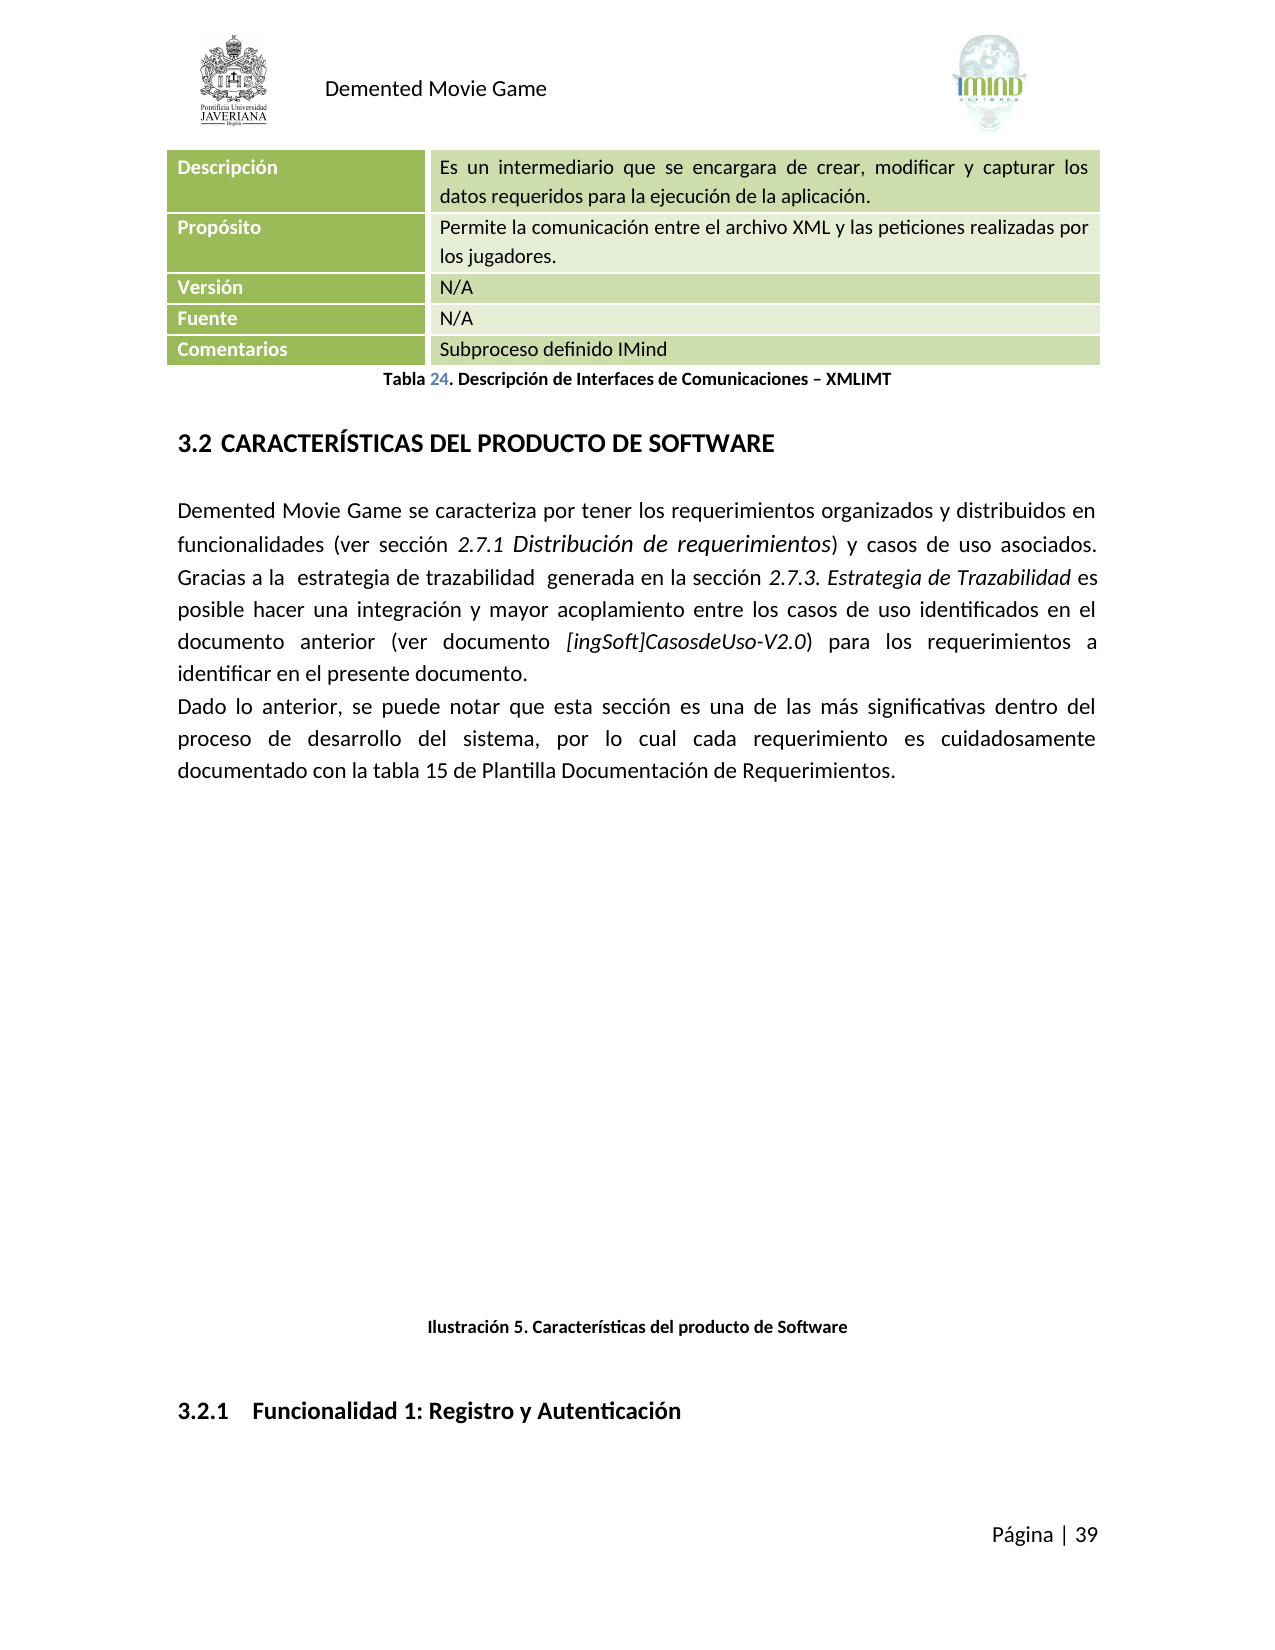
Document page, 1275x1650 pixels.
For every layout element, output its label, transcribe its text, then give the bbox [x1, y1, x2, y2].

table_cell Propósito [167, 214, 425, 272]
picture [200, 35, 267, 126]
table_cell Comentarios [167, 336, 425, 365]
table_cell Descripción [167, 150, 425, 212]
table_cell N/A [431, 305, 1100, 334]
table_cell Subproceso definido IMind [431, 336, 1100, 365]
subtitle Funcionalidad 1: Registro y Autenticación [177, 1395, 1098, 1425]
text Dado lo anterior, se puede notar que esta sección es una de las más significativas dentro del proceso de desarrollo del sistema, por lo cual cada requerimiento es cuidadosamente documentado con la tabla 15 de Plantilla Documentación de Requerimientos. [177, 692, 1098, 784]
table_cell Es un intermediario que se encargara de crear, modificar y capturar los datos requeridos para la ejecución de la aplicación. [431, 150, 1100, 212]
picture [951, 35, 1033, 138]
table_cell Fuente [167, 305, 425, 334]
subtitle CARACTERÍSTICAS DEL PRODUCTO DE SOFTWARE [177, 426, 1098, 459]
table_cell Versión [167, 274, 425, 303]
text Ilustración 5. Características del producto de Software [177, 1315, 1098, 1338]
table_cell Permite la comunicación entre el archivo XML y las peticiones realizadas por los jugadores. [431, 214, 1100, 272]
text Tabla 24. Descripción de Interfaces de Comunicaciones – XMLIMT [177, 368, 1098, 390]
table_cell N/A [431, 274, 1100, 303]
